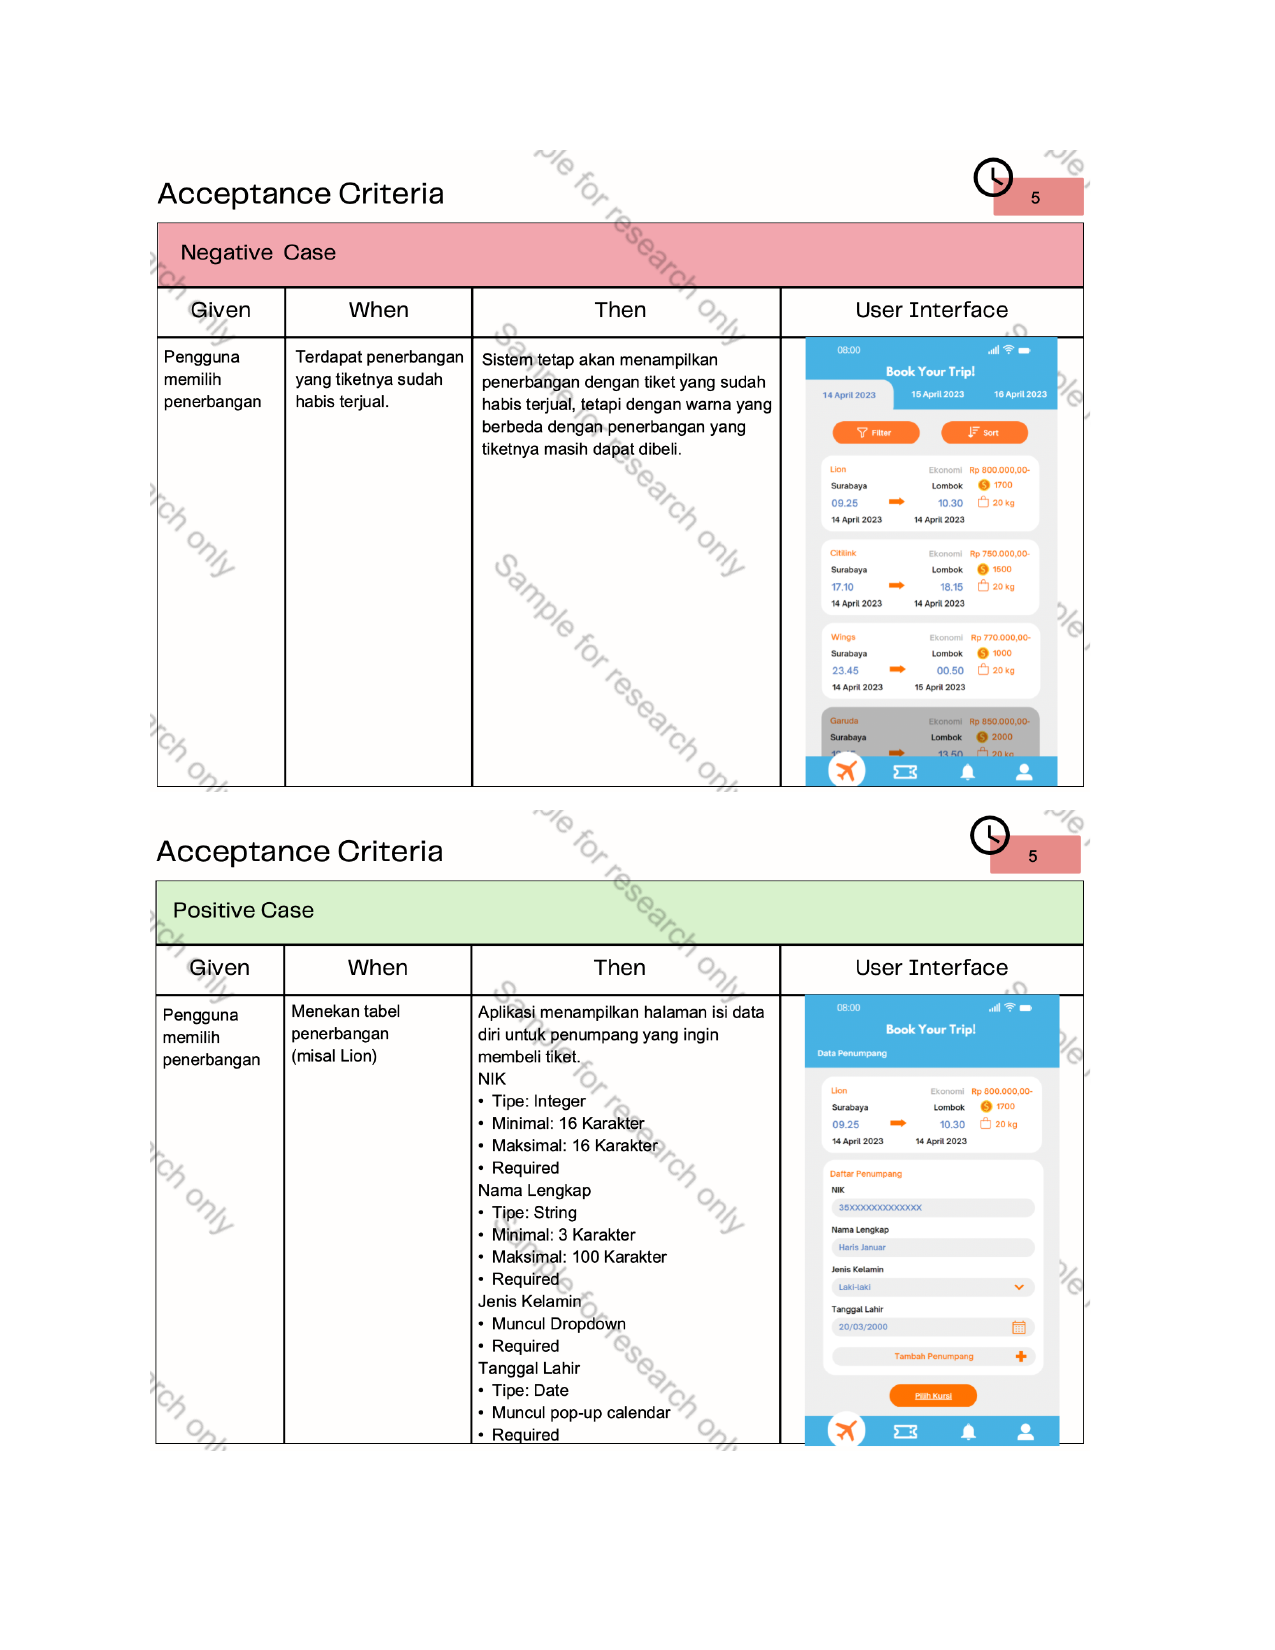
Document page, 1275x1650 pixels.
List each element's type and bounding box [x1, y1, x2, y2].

picture [150, 810, 1091, 1451]
picture [150, 150, 1091, 792]
